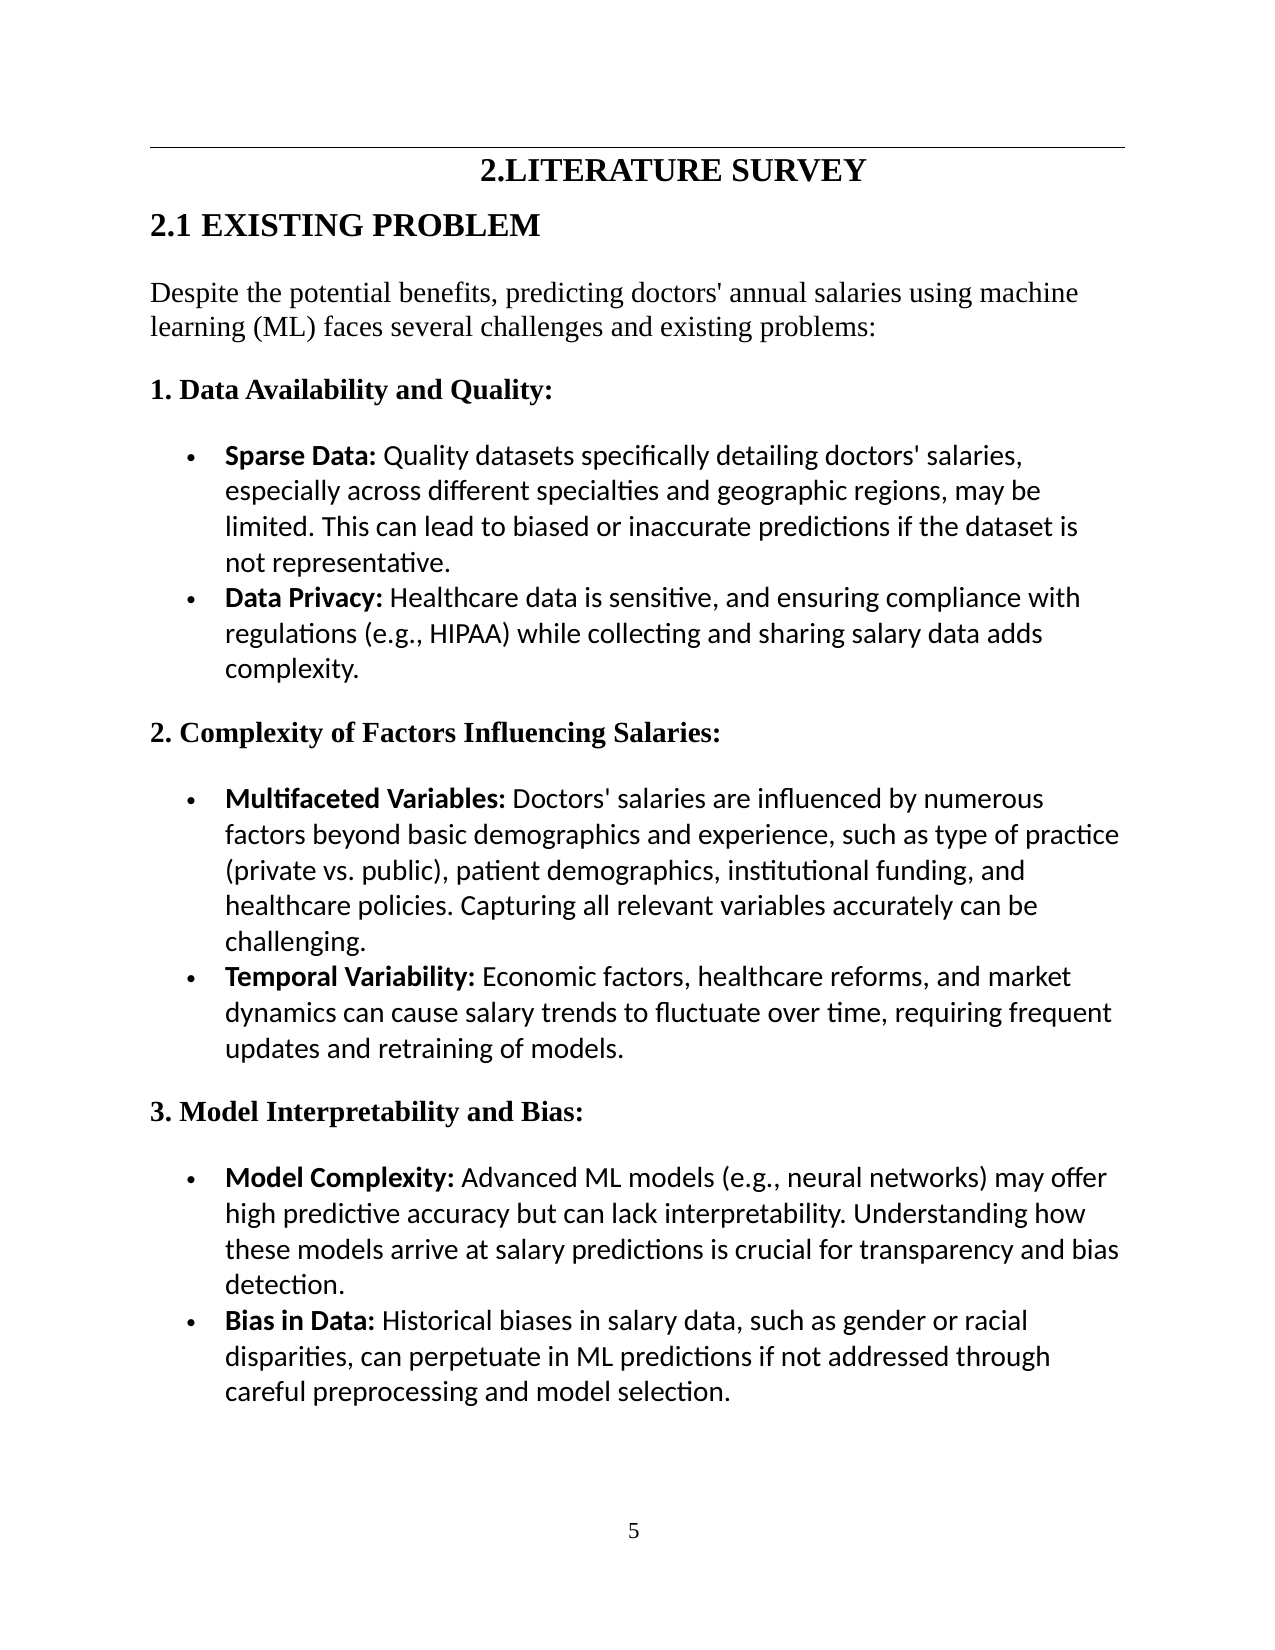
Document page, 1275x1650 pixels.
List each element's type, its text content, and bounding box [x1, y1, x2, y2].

list Temporal Variability: Economic factors, healthcare reforms, and market dynamics can cause salary trends to fluctuate over time, requiring frequent updates and retraining of models. [187, 1111, 1125, 1217]
subtitle 2. Complexity of Factors Influencing Salaries: [150, 867, 1047, 901]
text 2.1 EXISTING PROBLEM [150, 357, 1125, 395]
text 2.LITERATURE SURVEY [150, 302, 1125, 340]
subtitle 3. Model Interpretability and Bias: [150, 1247, 1047, 1280]
list Multifaceted Variables: Doctors' salaries are influenced by numerous factors beyond basic demographics and experience, such as type of practice (private vs. public), patient demographics, institutional funding, and healthcare policies. Capturing all relevant variables accurately can be challenging. [187, 932, 1125, 1111]
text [150, 150, 1125, 214]
subtitle 1. Data Availability and Quality: [150, 524, 1047, 557]
list Data Privacy: Healthcare data is sensitive, and ensuring compliance with regulations (e.g., HIPAA) while collecting and sharing salary data adds complexity. [187, 731, 1125, 838]
text Despite the potential benefits, predicting doctors' annual salaries using machine learning (ML) faces several challenges and existing problems: [150, 428, 1125, 495]
list Model Complexity: Advanced ML models (e.g., neural networks) may offer high predictive accuracy but can lack interpretability. Understanding how these models arrive at salary predictions is crucial for transparency and bias detection. [187, 1312, 1125, 1454]
list Sparse Data: Quality datasets specifically detailing doctors' salaries, especially across different specialties and geographic regions, may be limited. This can lead to biased or inaccurate predictions if the dataset is not representative. [187, 589, 1125, 731]
